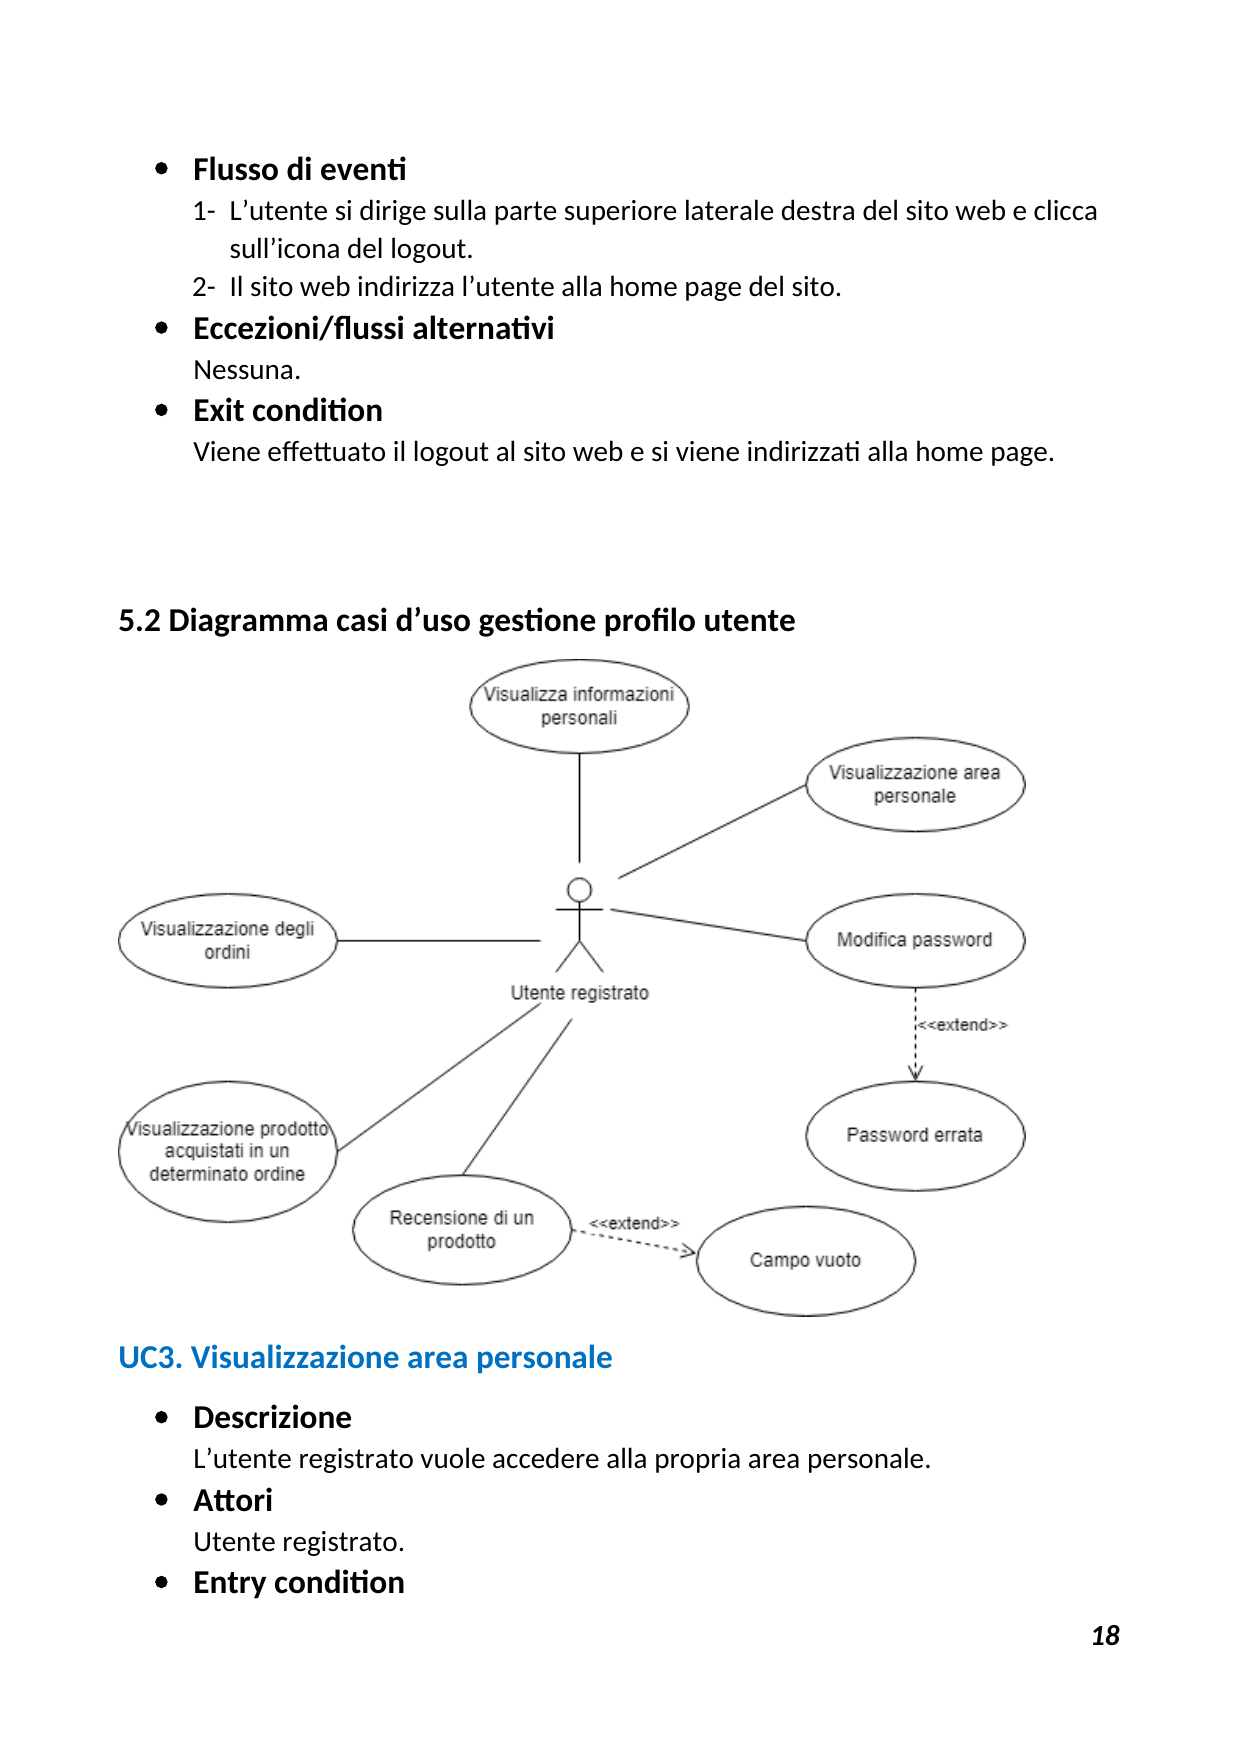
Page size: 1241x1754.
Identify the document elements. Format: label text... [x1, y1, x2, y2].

list Viene effettuato il logout al sito web e si viene indirizzati alla home page. [193, 433, 1122, 469]
list L’utente si dirige sulla parte superiore laterale destra del sito web e clicca sull’icona del logout. [192, 192, 1122, 266]
list Utente registrato. [193, 1523, 1122, 1558]
text 5.2 Diagramma casi d’uso gestione profilo utente [118, 598, 1122, 639]
list Exit condition [156, 389, 1122, 430]
list Il sito web indirizza l’utente alla home page del sito. [192, 268, 1122, 304]
text UC3. Visualizzazione area personale [118, 1336, 1122, 1377]
list Descrizione [156, 1396, 1122, 1437]
list L’utente registrato vuole accedere alla propria area personale. [193, 1440, 1122, 1476]
list Attori [156, 1479, 1122, 1519]
list Entry condition [156, 1561, 1122, 1602]
picture [118, 659, 1026, 1317]
list Nessuna. [193, 351, 1122, 386]
list Eccezioni/flussi alternativi [156, 307, 1122, 348]
list Flusso di eventi [156, 148, 1122, 188]
